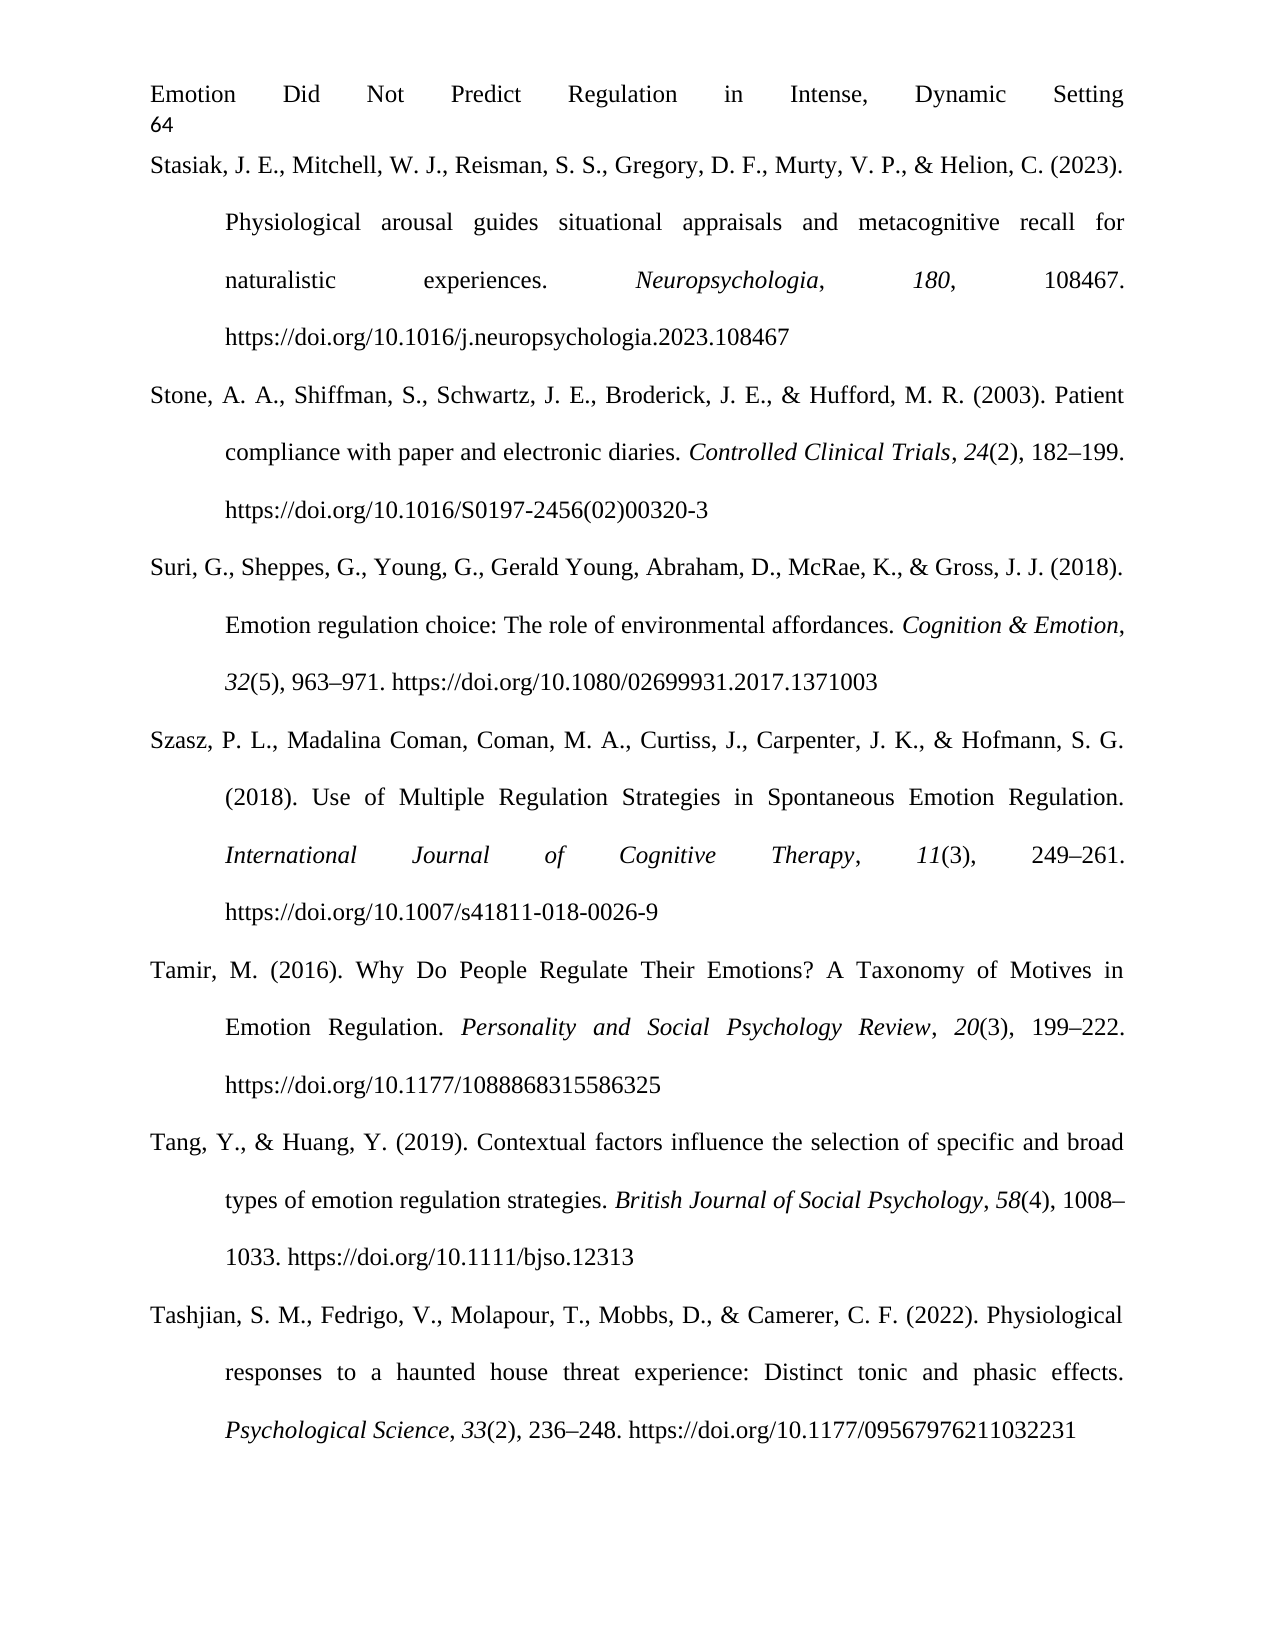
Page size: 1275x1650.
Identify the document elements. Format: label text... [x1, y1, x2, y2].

text Stasiak, J. E., Mitchell, W. J., Reisman, S. S., Gregory, D. F., Murty, V. P., & Helion, C. (2023). Physiological arousal guides situational appraisals and metacognitive recall for naturalistic experiences. Neuropsychologia, 180, 108467. https://doi.org/10.1016/j.neuropsychologia.2023.108467 [150, 150, 1125, 351]
text Stone, A. A., Shiffman, S., Schwartz, J. E., Broderick, J. E., & Hufford, M. R. (2003). Patient compliance with paper and electronic diaries. Controlled Clinical Trials, 24(2), 182–199. https://doi.org/10.1016/S0197-2456(02)00320-3 [150, 380, 1125, 524]
text Suri, G., Sheppes, G., Young, G., Gerald Young, Abraham, D., McRae, K., & Gross, J. J. (2018). Emotion regulation choice: The role of environmental affordances. Cognition & Emotion, 32(5), 963–971. https://doi.org/10.1080/02699931.2017.1371003 [150, 552, 1125, 696]
text Tashjian, S. M., Fedrigo, V., Molapour, T., Mobbs, D., & Camerer, C. F. (2022). Physiological responses to a haunted house threat experience: Distinct tonic and phasic effects. Psychological Science, 33(2), 236–248. https://doi.org/10.1177/09567976211032231 [150, 1300, 1125, 1444]
text Szasz, P. L., Madalina Coman, Coman, M. A., Curtiss, J., Carpenter, J. K., & Hofmann, S. G. (2018). Use of Multiple Regulation Strategies in Spontaneous Emotion Regulation. International Journal of Cognitive Therapy, 11(3), 249–261. https://doi.org/10.1007/s41811-018-0026-9 [150, 725, 1125, 926]
text Tang, Y., & Huang, Y. (2019). Contextual factors influence the selection of specific and broad types of emotion regulation strategies. British Journal of Social Psychology, 58(4), 1008–1033. https://doi.org/10.1111/bjso.12313 [150, 1127, 1125, 1271]
text Tamir, M. (2016). Why Do People Regulate Their Emotions? A Taxonomy of Motives in Emotion Regulation. Personality and Social Psychology Review, 20(3), 199–222. https://doi.org/10.1177/1088868315586325 [150, 955, 1125, 1099]
